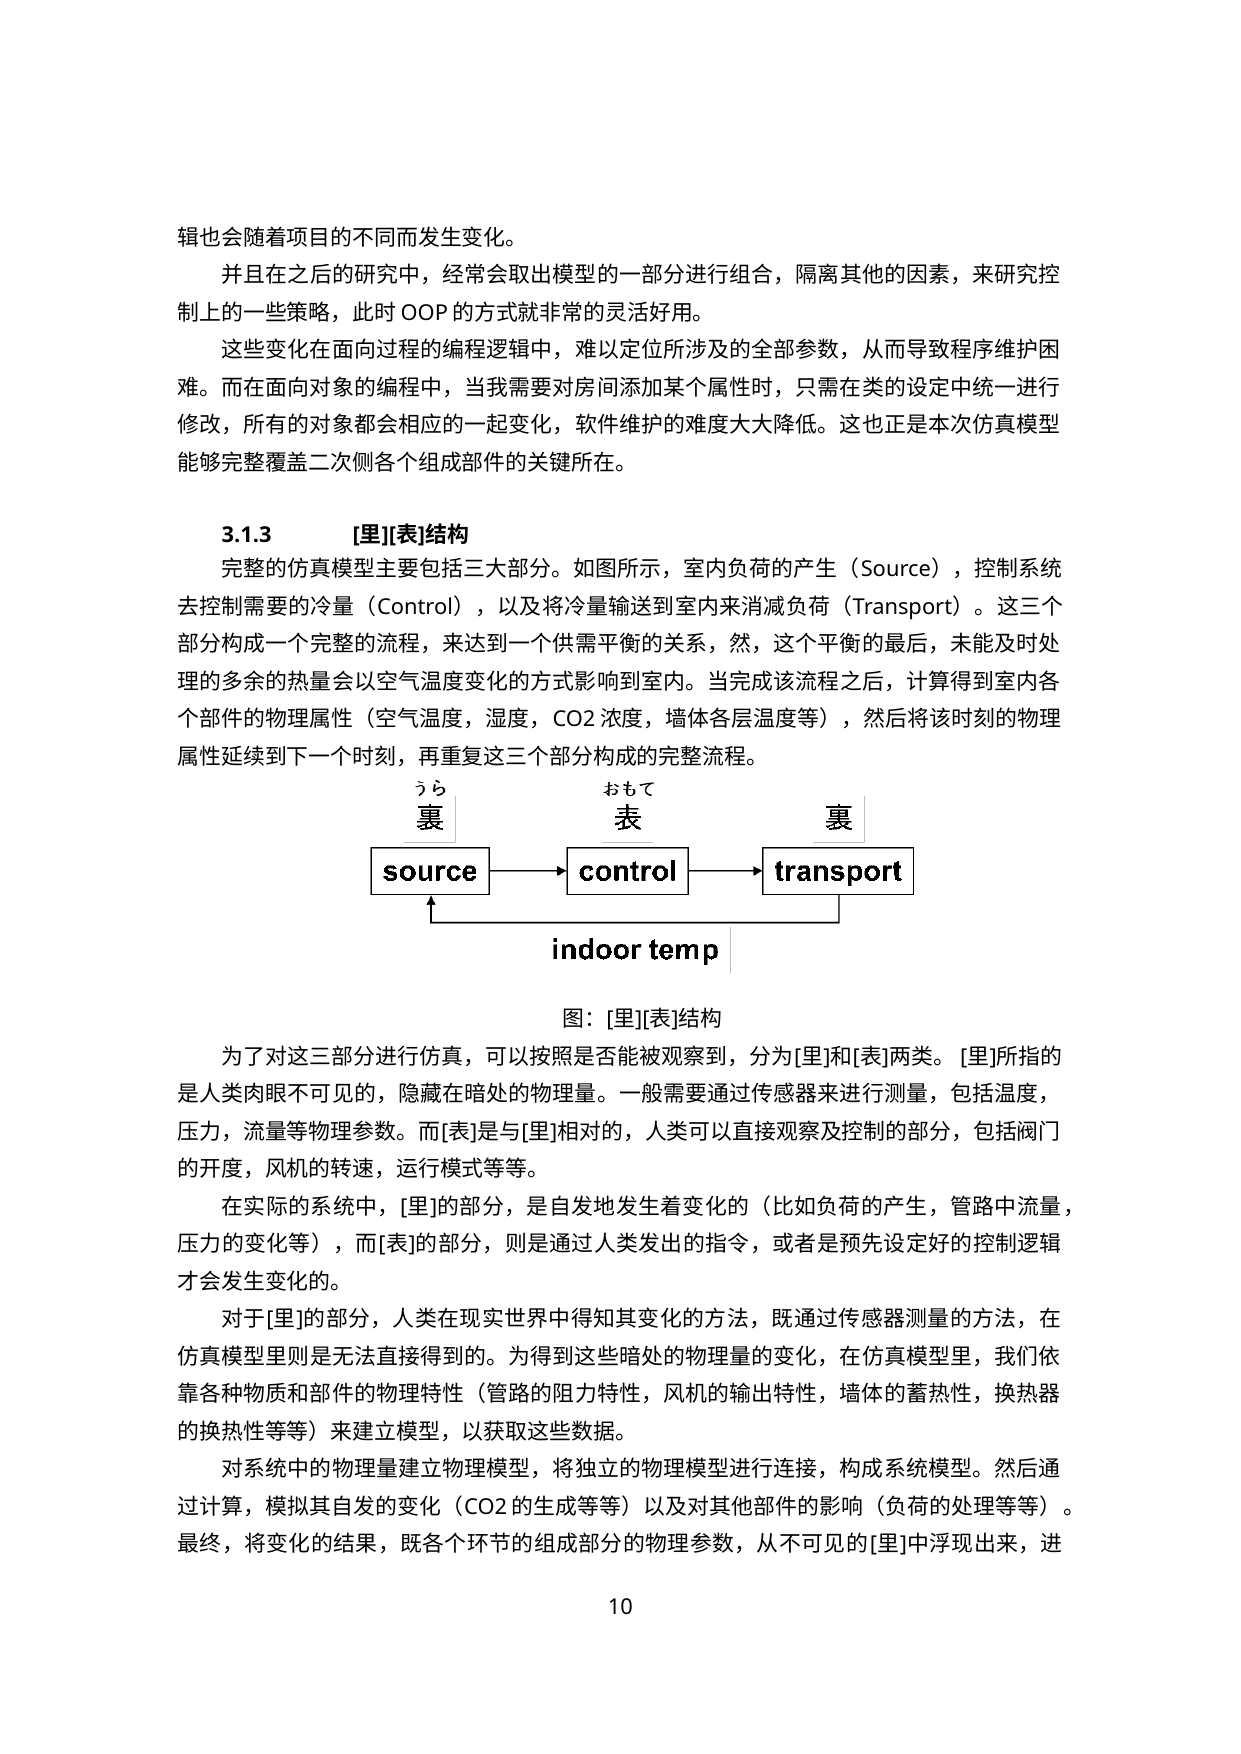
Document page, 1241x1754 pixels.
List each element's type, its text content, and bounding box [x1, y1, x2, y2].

text 这些变化在面向过程的编程逻辑中，难以定位所涉及的全部参数，从而导致程序维护困难。而在面向对象的编程中，当我需要对房间添加某个属性时，只需在类的设定中统一进行修改，所有的对象都会相应的一起变化，软件维护的难度大大降低。这也正是本次仿真模型能够完整覆盖二次侧各个组成部件的关键所在。 [177, 329, 1063, 479]
text 并且在之后的研究中，经常会取出模型的一部分进行组合，隔离其他的因素，来研究控制上的一些策略，此时OOP的方式就非常的灵活好用。 [177, 254, 1063, 329]
text 图：[里][表]结构 [177, 998, 1063, 1036]
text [177, 1448, 1063, 1561]
text 对于[里]的部分，人类在现实世界中得知其变化的方法，既通过传感器测量的方法，在仿真模型里则是无法直接得到的。为得到这些暗处的物理量的变化，在仿真模型里，我们依靠各种物质和部件的物理特性（管路的阻力特性，风机的输出特性，墙体的蓄热性，换热器的换热性等等）来建立模型，以获取这些数据。 [177, 1298, 1063, 1448]
subtitle [里][表]结构 [177, 517, 1063, 548]
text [177, 217, 1063, 254]
text 完整的仿真模型主要包括三大部分。如图所示，室内负荷的产生（Source），控制系统去控制需要的冷量（Control），以及将冷量输送到室内来消减负荷（Transport）。这三个部分构成一个完整的流程，来达到一个供需平衡的关系，然，这个平衡的最后，未能及时处理的多余的热量会以空气温度变化的方式影响到室内。当完成该流程之后，计算得到室内各个部件的物理属性（空气温度，湿度，CO2浓度，墙体各层温度等），然后将该时刻的物理属性延续到下一个时刻，再重复这三个部分构成的完整流程。 [177, 548, 1063, 773]
text 为了对这三部分进行仿真，可以按照是否能被观察到，分为[里]和[表]两类。 [里]所指的是人类肉眼不可见的，隐藏在暗处的物理量。一般需要通过传感器来进行测量，包括温度，压力，流量等物理参数。而[表]是与[里]相对的，人类可以直接观察及控制的部分，包括阀门的开度，风机的转速，运行模式等等。 [177, 1036, 1063, 1186]
text 在实际的系统中，[里]的部分，是自发地发生着变化的（比如负荷的产生，管路中流量，压力的变化等），而[表]的部分，则是通过人类发出的指令，或者是预先设定好的控制逻辑才会发生变化的。 [177, 1186, 1063, 1298]
